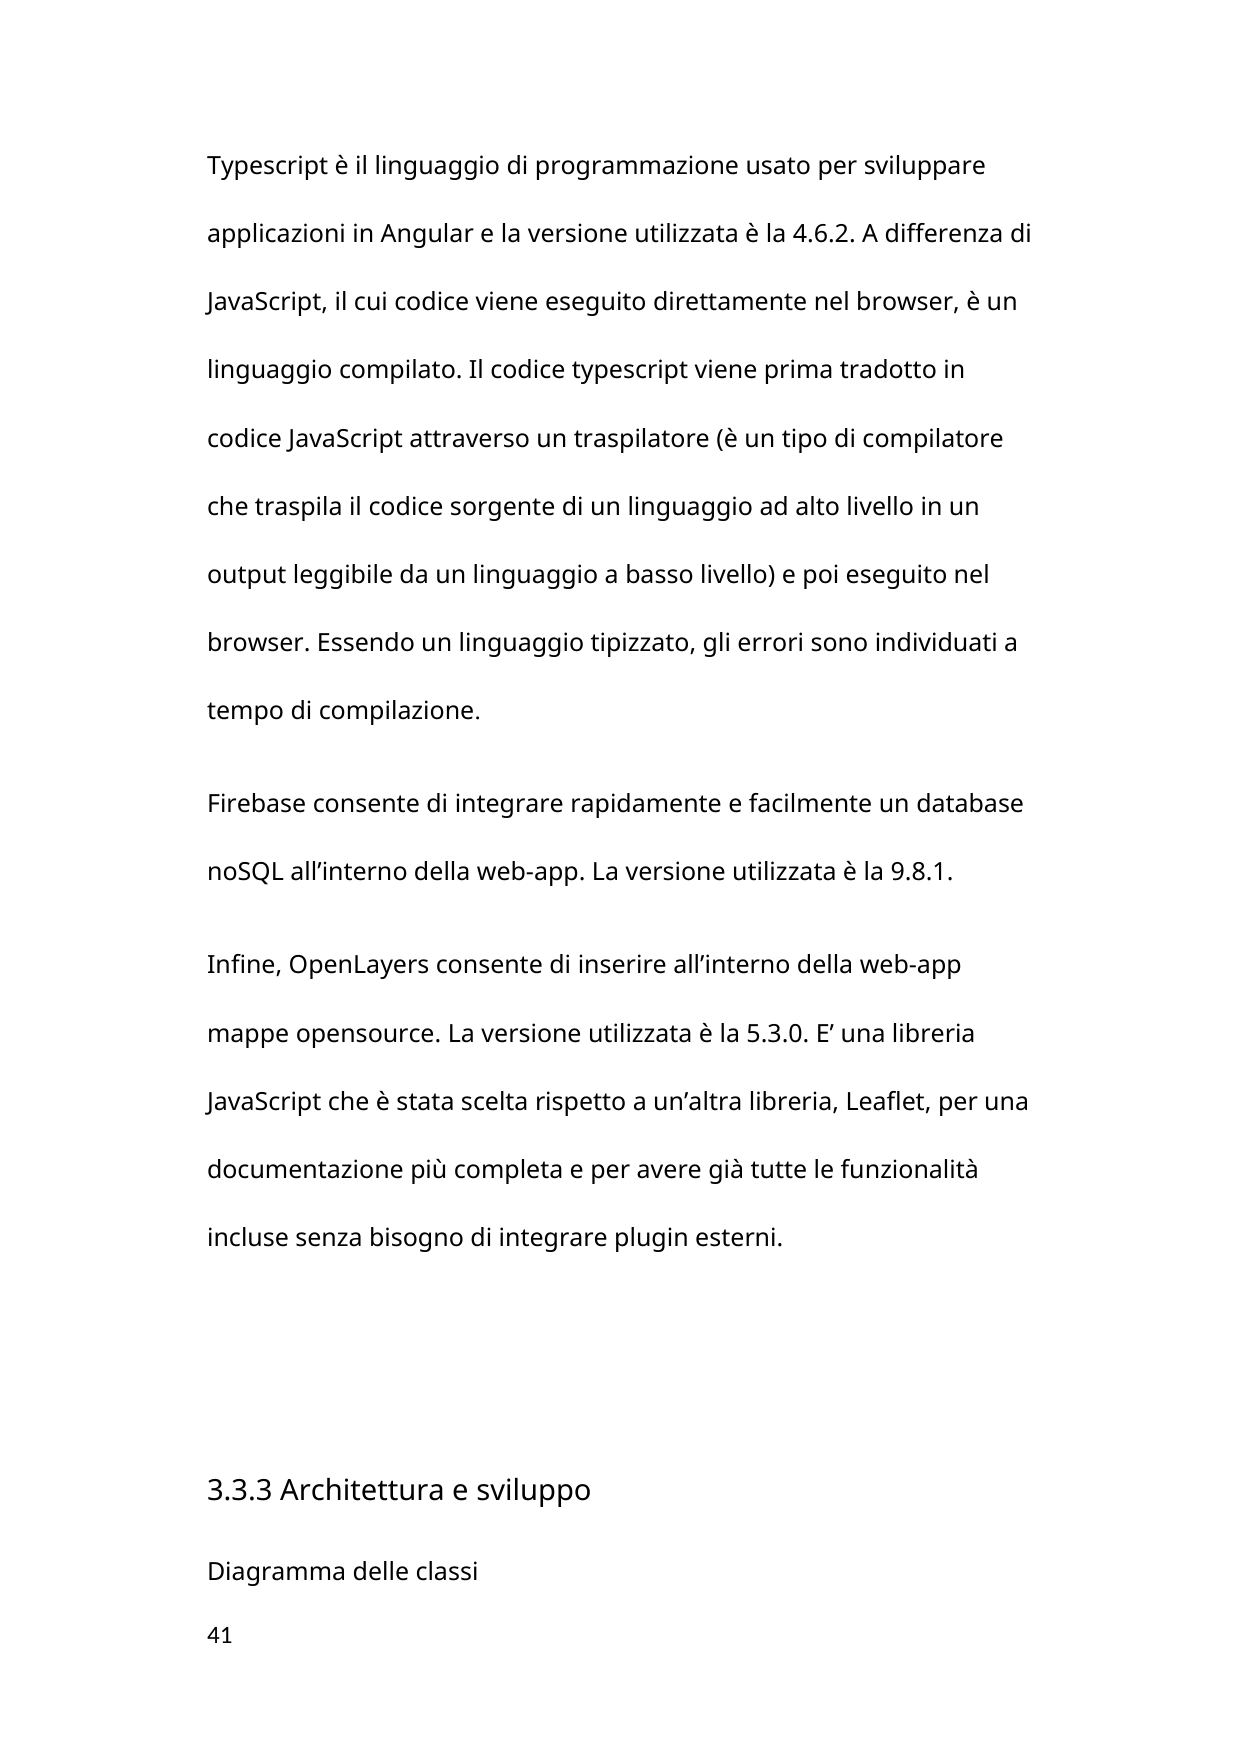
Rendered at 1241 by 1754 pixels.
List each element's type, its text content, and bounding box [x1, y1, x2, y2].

subtitle 3.3.3 Architettura e sviluppo [207, 1469, 1033, 1509]
text Typescript è il linguaggio di programmazione usato per sviluppare applicazioni in Angular e la versione utilizzata è la 4.6.2. A differenza di JavaScript, il cui codice viene eseguito direttamente nel browser, è un linguaggio compilato. Il codice typescript viene prima tradotto in codice JavaScript attraverso un traspilatore (è un tipo di compilatore che traspila il codice sorgente di un linguaggio ad alto livello in un output leggibile da un linguaggio a basso livello) e poi eseguito nel browser. Essendo un linguaggio tipizzato, gli errori sono individuati a tempo di compilazione. [207, 148, 1033, 727]
text Firebase consente di integrare rapidamente e facilmente un database noSQL all’interno della web-app. La versione utilizzata è la 9.8.1. [207, 786, 1033, 888]
text Diagramma delle classi [207, 1554, 1033, 1588]
text Infine, OpenLayers consente di inserire all’interno della web-app mappe opensource. La versione utilizzata è la 5.3.0. E’ una libreria JavaScript che è stata scelta rispetto a un’altra libreria, Leaflet, per una documentazione più completa e per avere già tutte le funzionalità incluse senza bisogno di integrare plugin esterni. [207, 947, 1033, 1254]
